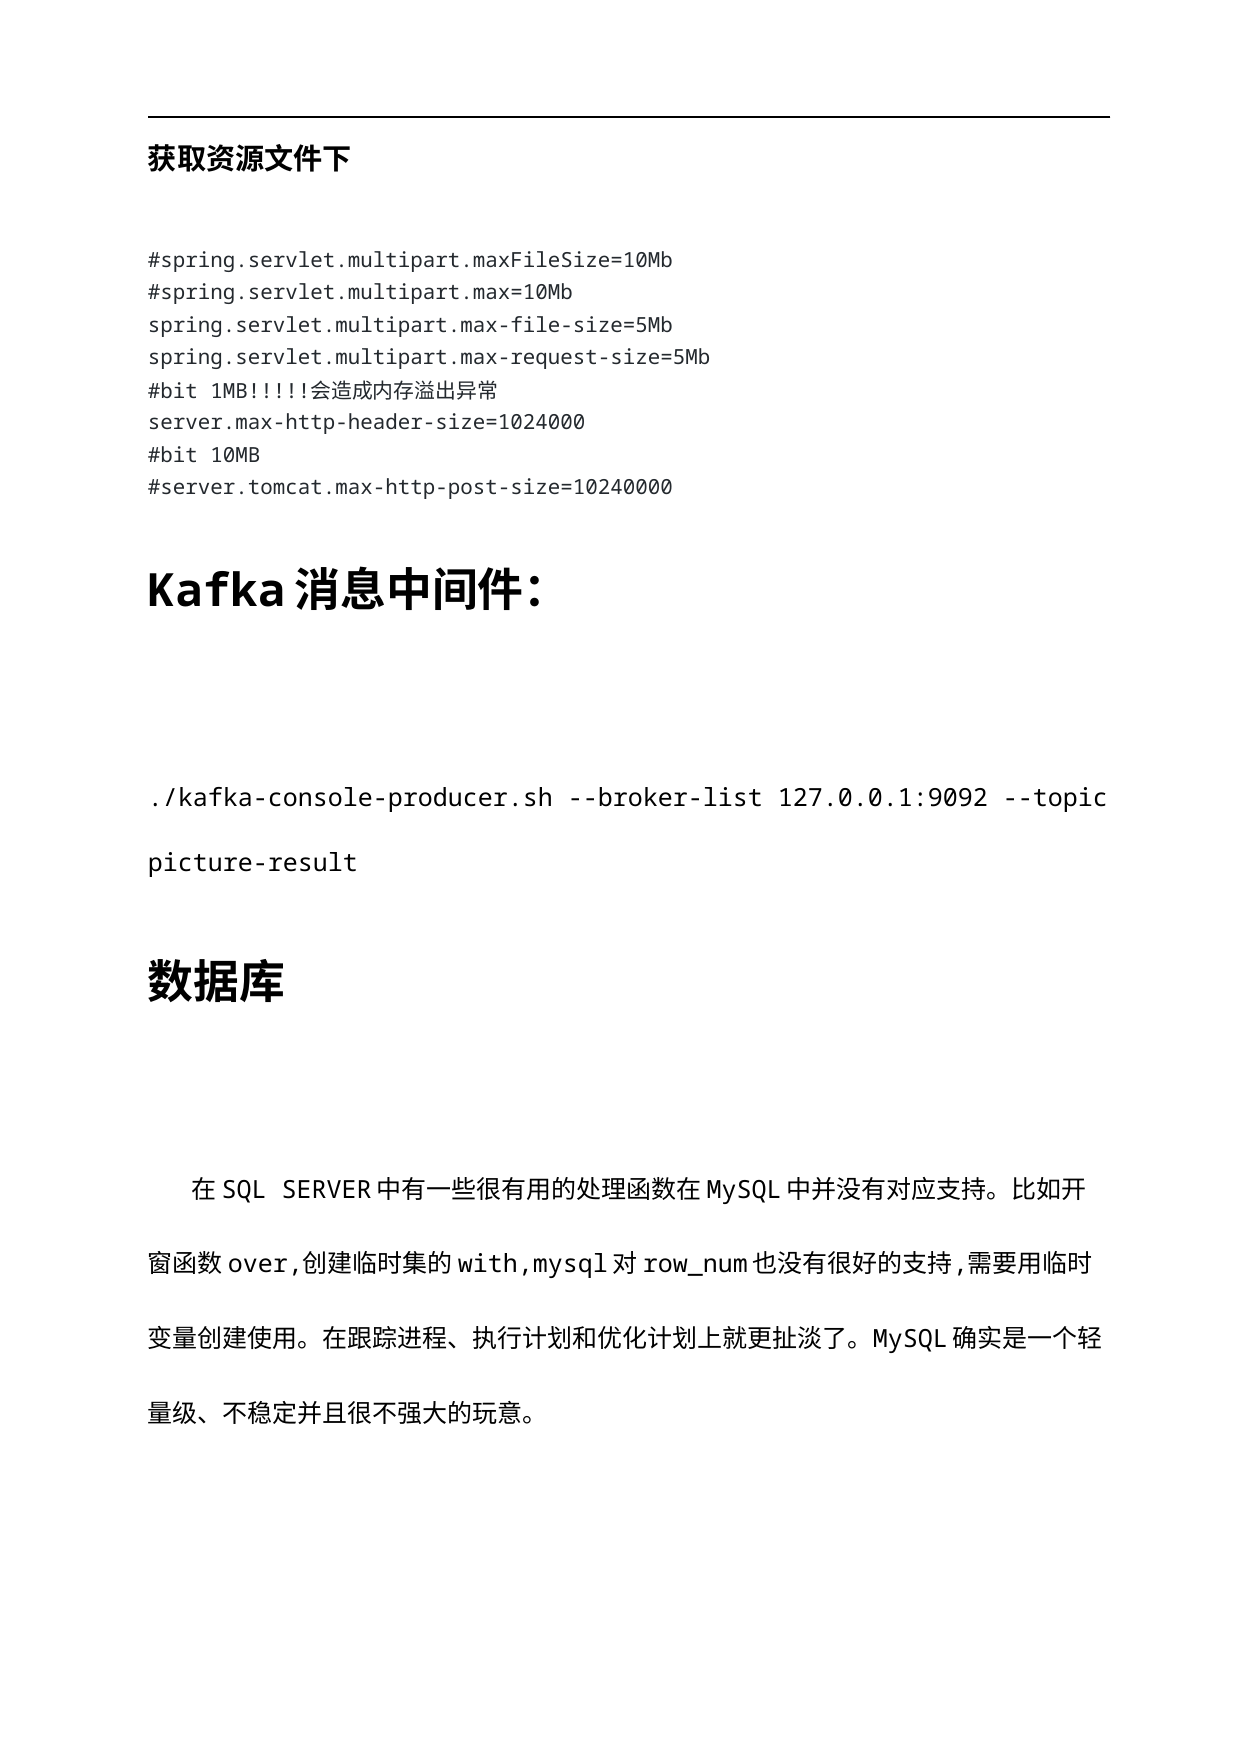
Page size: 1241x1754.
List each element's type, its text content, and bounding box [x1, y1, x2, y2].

subtitle 数据库 [148, 929, 1110, 1027]
subtitle 获取资源文件下 [148, 124, 1110, 189]
subtitle Kafka消息中间件： [148, 538, 1110, 636]
text ./kafka-console-producer.sh --broker-list 127.0.0.1:9092 --topic picture-result [148, 764, 1110, 894]
text #spring.servlet.multipart.maxFileSize=10Mb #spring.servlet.multipart.max=10Mb spring.servlet.multipart.max-file-size=5Mb spring.servlet.multipart.max-request-size=5Mb #bit 1MB!!!!!会造成内存溢出异常 server.max-http-header-size=1024000 #bit 10MB #server.tomcat.max-http-post-size=10240000 [148, 243, 1110, 503]
text 在SQL SERVER中有一些很有用的处理函数在MySQL中并没有对应支持。比如开窗函数over,创建临时集的with,mysql对row_num也没有很好的支持,需要用临时变量创建使用。在跟踪进程、执行计划和优化计划上就更扯淡了。MySQL确实是一个轻量级、不稳定并且很不强大的玩意。 [148, 1155, 1110, 1444]
